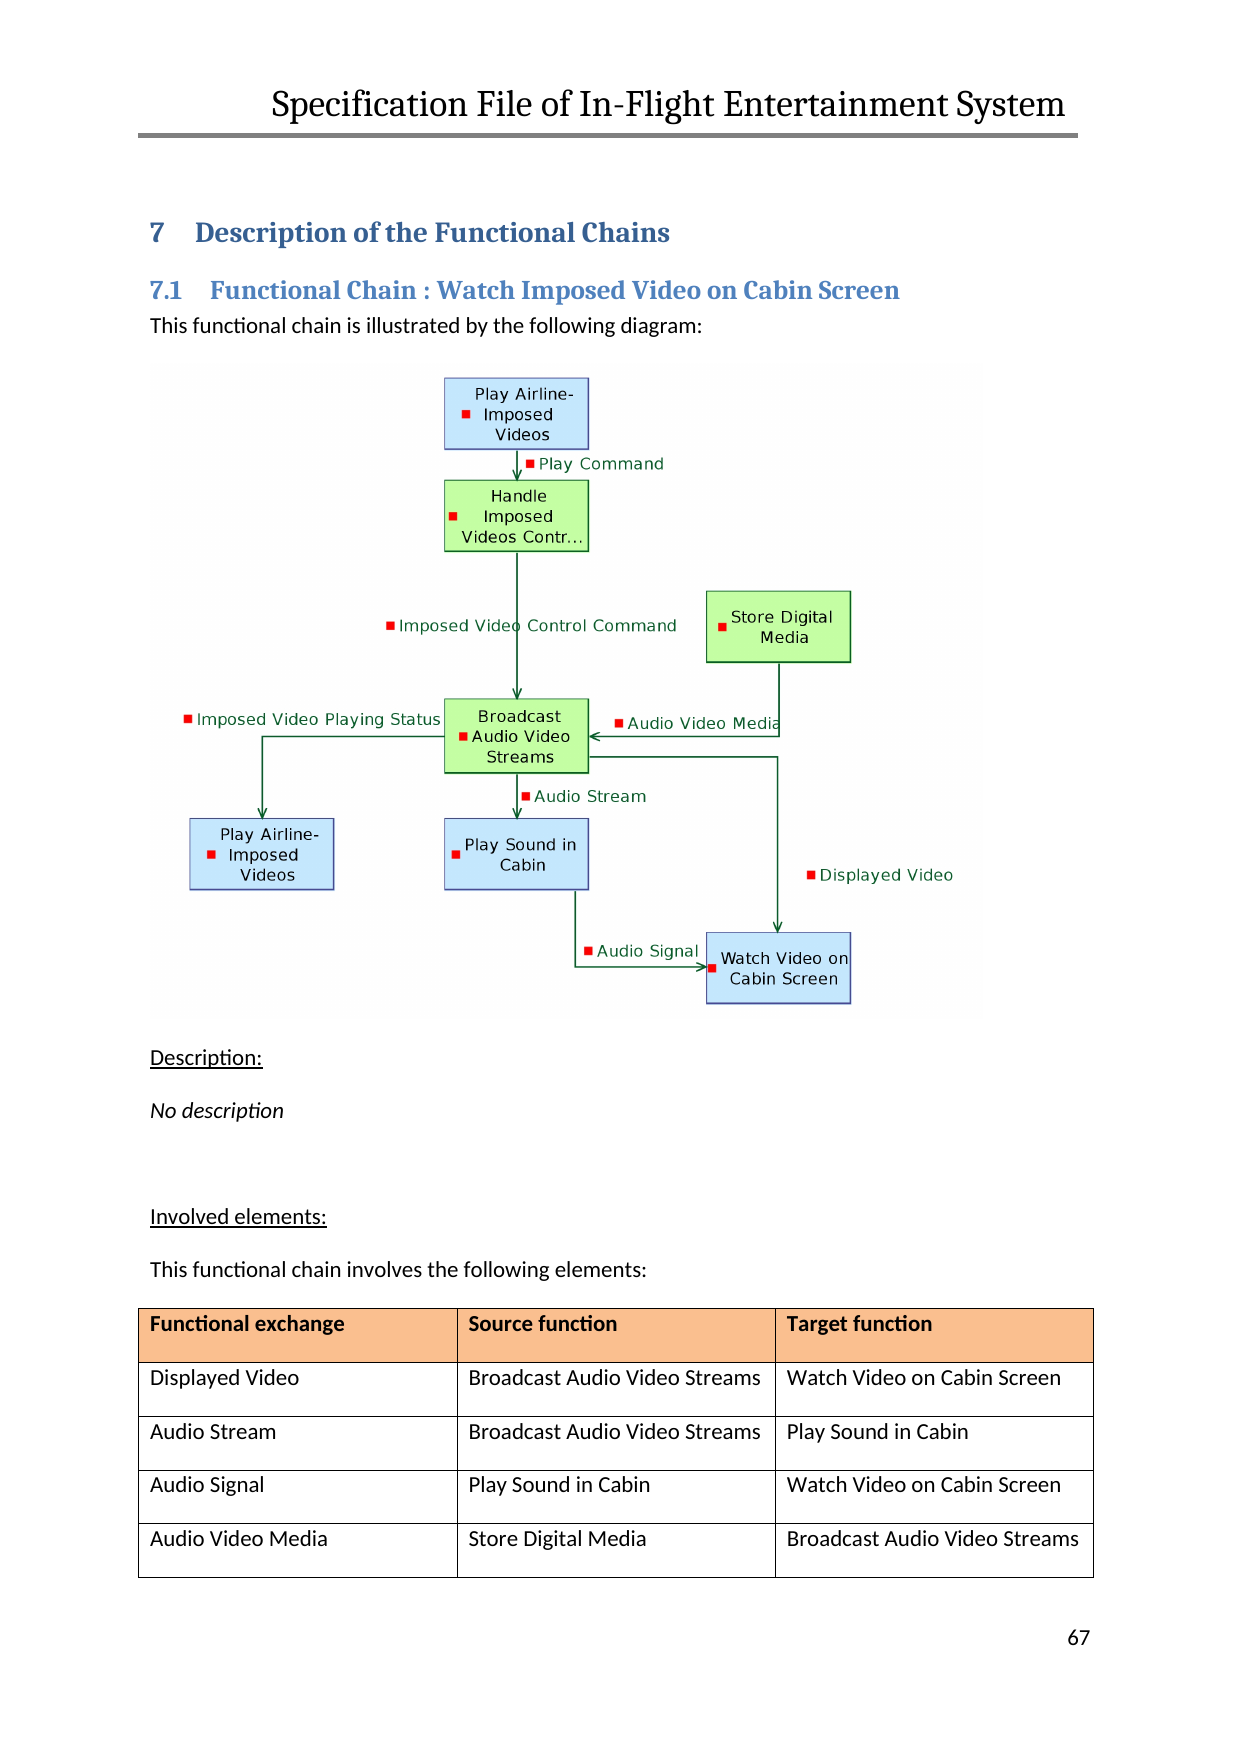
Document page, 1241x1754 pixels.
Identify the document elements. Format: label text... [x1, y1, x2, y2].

subtitle Description of the Functional Chains [150, 216, 1090, 249]
table_header Broadcast Audio Video Streams [776, 1524, 1093, 1577]
table_header Functional exchange [139, 1309, 457, 1362]
table_header Audio Video Media [139, 1524, 457, 1577]
table_header Displayed Video [139, 1363, 457, 1416]
table_header Source function [458, 1309, 775, 1362]
text This functional chain involves the following elements: [150, 1255, 1090, 1283]
table_header Store Digital Media [458, 1524, 775, 1577]
table_header Audio Signal [139, 1471, 457, 1523]
table_header Watch Video on Cabin Screen [776, 1363, 1093, 1416]
table_header Broadcast Audio Video Streams [458, 1417, 775, 1469]
picture [150, 363, 984, 1019]
text This functional chain is illustrated by the following diagram: [150, 311, 1090, 339]
table_header Broadcast Audio Video Streams [458, 1363, 775, 1416]
table_header Watch Video on Cabin Screen [776, 1471, 1093, 1523]
text Description: [150, 1043, 1090, 1071]
subtitle Functional Chain : Watch Imposed Video on Cabin Screen [150, 275, 1090, 306]
table_header Play Sound in Cabin [458, 1471, 775, 1523]
text No description [150, 1096, 1090, 1124]
table_header Target function [776, 1309, 1093, 1362]
table_header Audio Stream [139, 1417, 457, 1469]
table_header Play Sound in Cabin [776, 1417, 1093, 1469]
text Involved elements: [150, 1202, 1090, 1230]
